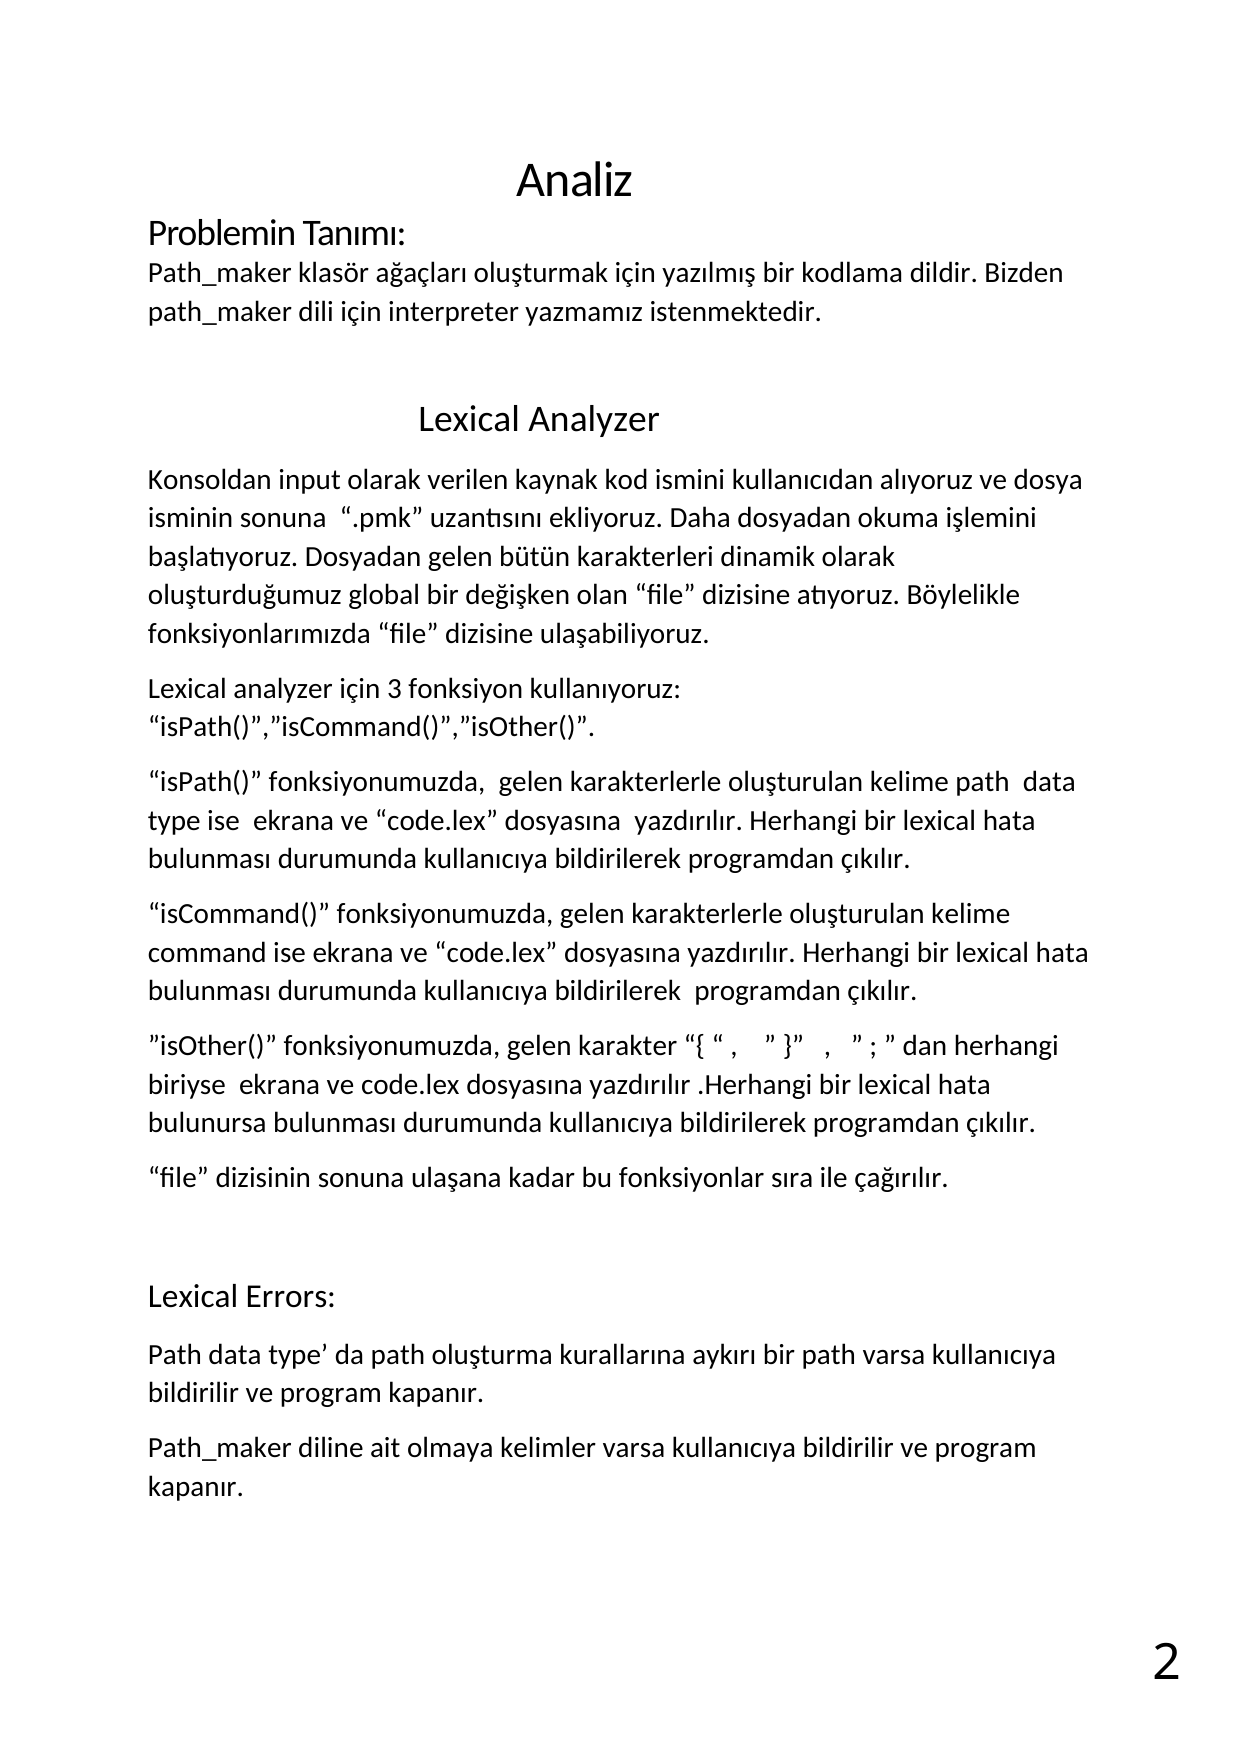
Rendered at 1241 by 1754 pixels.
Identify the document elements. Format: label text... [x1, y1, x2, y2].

text Lexical Errors: [148, 1275, 1093, 1316]
text Lexical Analyzer [148, 395, 1093, 441]
title Problemin Tanımı: [148, 209, 1093, 254]
title Analiz [148, 148, 1093, 209]
text Lexical analyzer için 3 fonksiyon kullanıyoruz: “isPath()”,”isCommand()”,”isOther()”. [148, 670, 1093, 744]
text Path_maker klasör ağaçları oluşturmak için yazılmış bir kodlama dildir. Bizden path_maker dili için interpreter yazmamız istenmektedir. [148, 254, 1093, 328]
text Konsoldan input olarak verilen kaynak kod ismini kullanıcıdan alıyoruz ve dosya isminin sonuna “.pmk” uzantısını ekliyoruz. Daha dosyadan okuma işlemini başlatıyoruz. Dosyadan gelen bütün karakterleri dinamik olarak oluşturduğumuz global bir değişken olan “file” dizisine atıyoruz. Böylelikle fonksiyonlarımızda “file” dizisine ulaşabiliyoruz. [148, 461, 1093, 650]
text “file” dizisinin sonuna ulaşana kadar bu fonksiyonlar sıra ile çağırılır. [148, 1159, 1093, 1195]
text “isPath()” fonksiyonumuzda, gelen karakterlerle oluşturulan kelime path data type ise ekrana ve “code.lex” dosyasına yazdırılır. Herhangi bir lexical hata bulunması durumunda kullanıcıya bildirilerek programdan çıkılır. [148, 763, 1093, 876]
text ”isOther()” fonksiyonumuzda, gelen karakter “{ “ , ” }” , ” ; ” dan herhangi biriyse ekrana ve code.lex dosyasına yazdırılır .Herhangi bir lexical hata bulunursa bulunması durumunda kullanıcıya bildirilerek programdan çıkılır. [148, 1027, 1093, 1140]
text Path_maker diline ait olmaya kelimler varsa kullanıcıya bildirilir ve program kapanır. [148, 1429, 1093, 1503]
text Path data type’ da path oluşturma kurallarına aykırı bir path varsa kullanıcıya bildirilir ve program kapanır. [148, 1336, 1093, 1410]
text “isCommand()” fonksiyonumuzda, gelen karakterlerle oluşturulan kelime command ise ekrana ve “code.lex” dosyasına yazdırılır. Herhangi bir lexical hata bulunması durumunda kullanıcıya bildirilerek programdan çıkılır. [148, 895, 1093, 1008]
